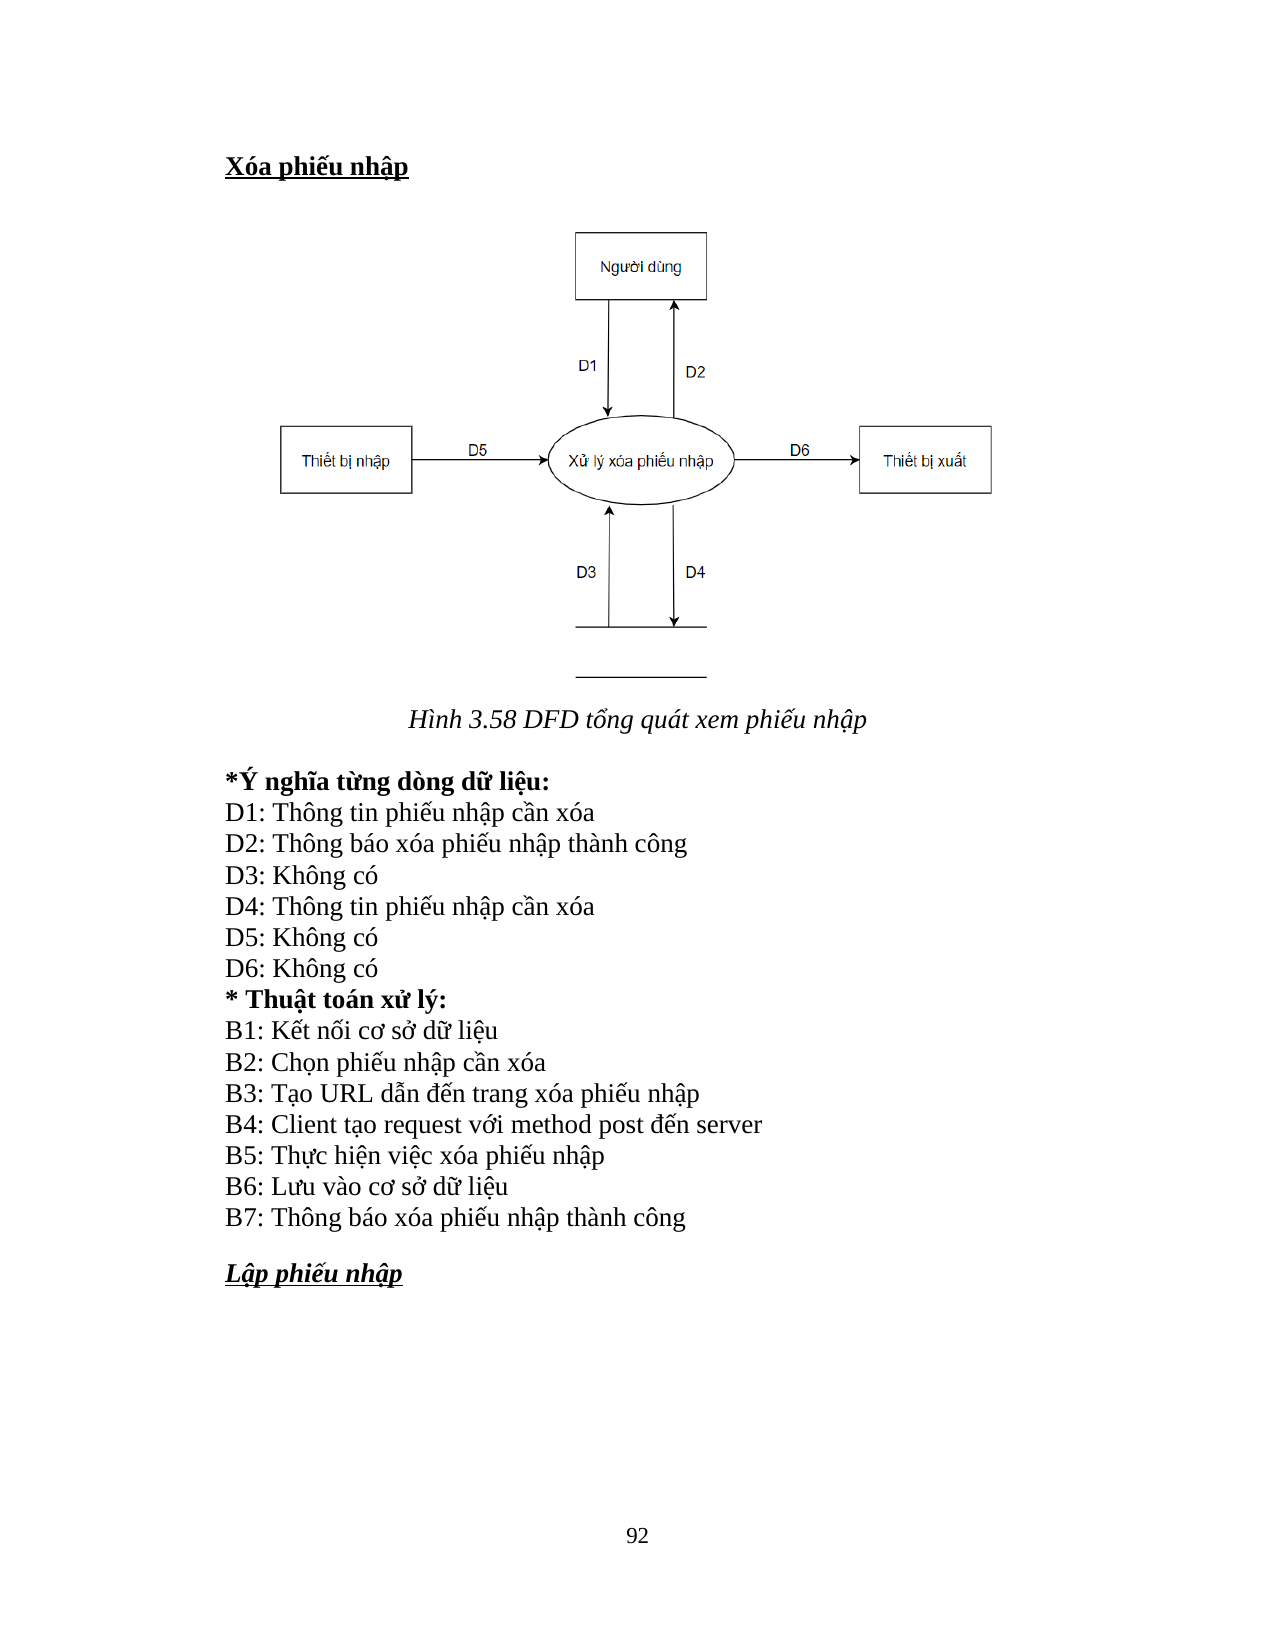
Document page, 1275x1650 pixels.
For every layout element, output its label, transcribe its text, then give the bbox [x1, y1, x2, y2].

text D4: Thông tin phiếu nhập cần xóa [150, 890, 1125, 921]
text B5: Thực hiện việc xóa phiếu nhập [150, 1139, 1125, 1170]
text D6: Không có [150, 952, 1125, 983]
text B1: Kết nối cơ sở dữ liệu [150, 1014, 1125, 1046]
text Lập phiếu nhập [150, 1257, 1125, 1289]
text * Thuật toán xử lý: [150, 983, 1125, 1014]
text D1: Thông tin phiếu nhập cần xóa [150, 796, 1125, 828]
text B2: Chọn phiếu nhập cần xóa [150, 1046, 1125, 1077]
text B7: Thông báo xóa phiếu nhập thành công [150, 1201, 1125, 1232]
subtitle Xóa phiếu nhập [150, 150, 1125, 181]
text Hình 3.58 DFD tổng quát xem phiếu nhập [150, 703, 1125, 734]
picture [249, 206, 1026, 703]
text D2: Thông báo xóa phiếu nhập thành công [150, 828, 1125, 859]
text B4: Client tạo request với method post đến server [150, 1108, 1125, 1139]
text B6: Lưu vào cơ sở dữ liệu [150, 1170, 1125, 1201]
text D3: Không có [150, 859, 1125, 890]
text B3: Tạo URL dẫn đến trang xóa phiếu nhập [150, 1077, 1125, 1108]
text D5: Không có [150, 921, 1125, 952]
text *Ý nghĩa từng dòng dữ liệu: [150, 765, 1125, 796]
